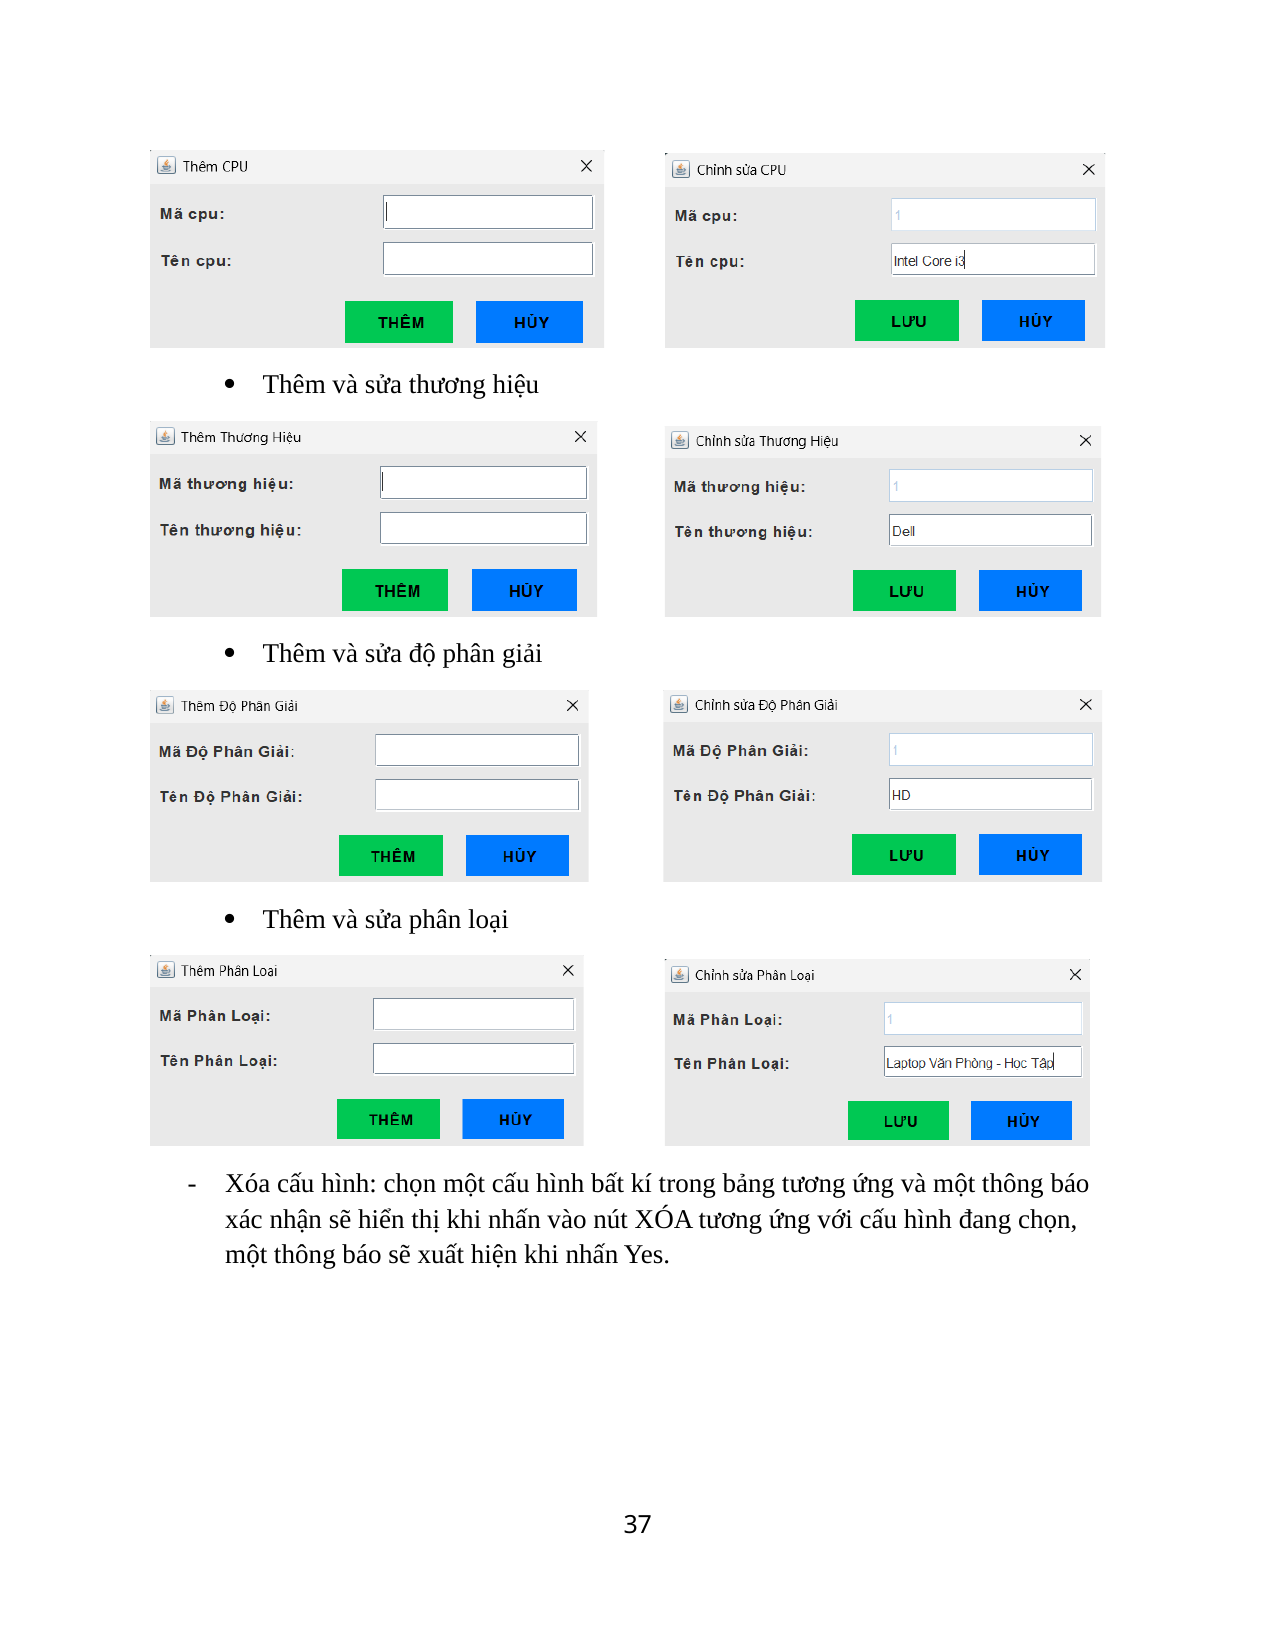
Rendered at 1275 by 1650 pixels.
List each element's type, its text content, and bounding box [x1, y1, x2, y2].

list Thêm và sửa phân loại [225, 903, 1125, 934]
picture [663, 690, 1103, 882]
picture [664, 959, 1090, 1146]
list Xóa cấu hình: chọn một cấu hình bất kí trong bảng tương ứng và một thông báo xác nhận sẽ hiển thị khi nhấn vào nút XÓA tương ứng với cấu hình đang chọn, một thông báo sẽ xuất hiện khi nhấn Yes. [187, 1167, 1125, 1269]
picture [150, 955, 584, 1146]
list Thêm và sửa thương hiệu [225, 368, 1125, 400]
list Thêm và sửa độ phân giải [225, 637, 1125, 669]
picture [150, 150, 605, 348]
picture [664, 426, 1102, 617]
picture [665, 153, 1106, 348]
picture [150, 690, 589, 882]
picture [150, 421, 598, 617]
